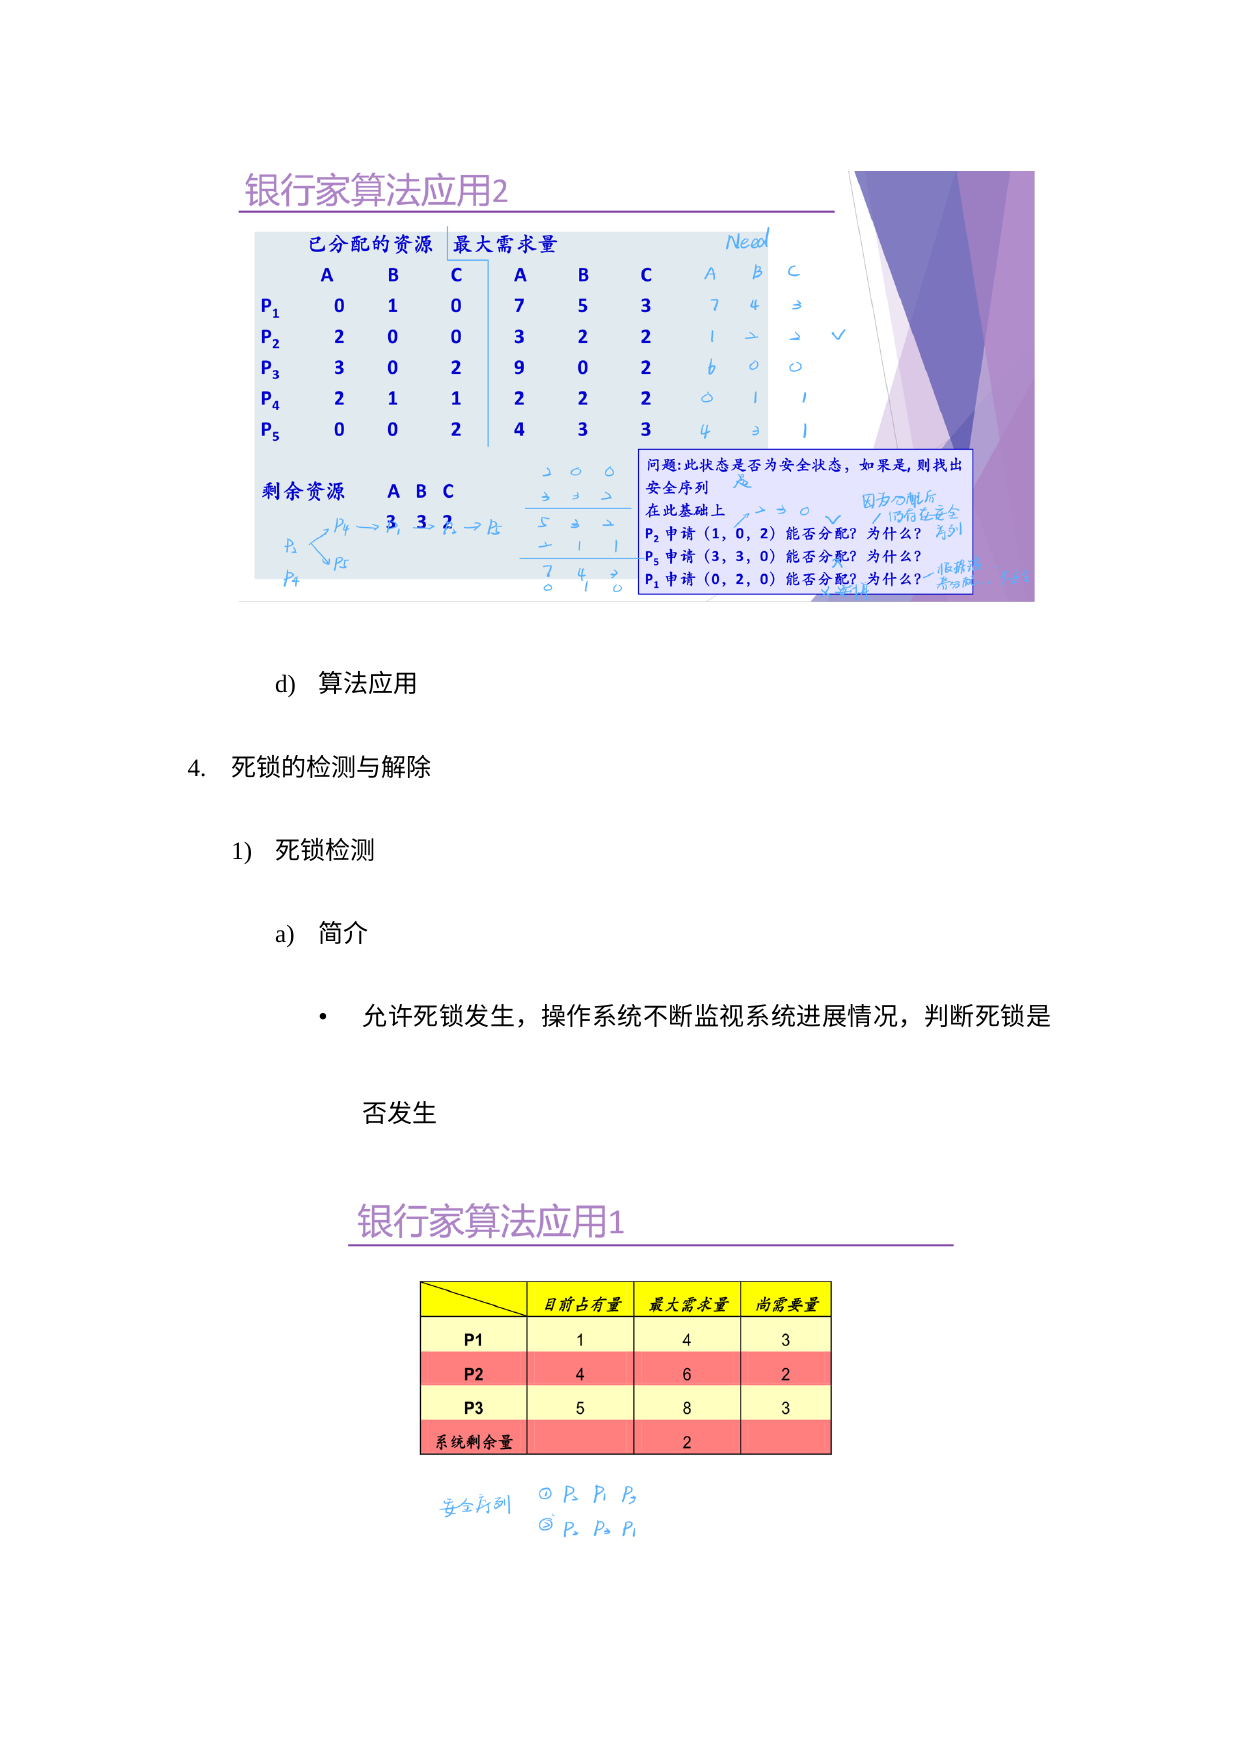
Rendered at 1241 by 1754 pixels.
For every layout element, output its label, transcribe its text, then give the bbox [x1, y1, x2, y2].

list 允许死锁发生，操作系统不断监视系统进展情况，判断死锁是否发生 [319, 982, 1053, 1144]
list 死锁的检测与解除 [187, 733, 1053, 798]
list 简介 [275, 899, 1053, 964]
list 死锁检测 [231, 816, 1053, 881]
picture [347, 1193, 964, 1546]
picture [238, 171, 1035, 602]
